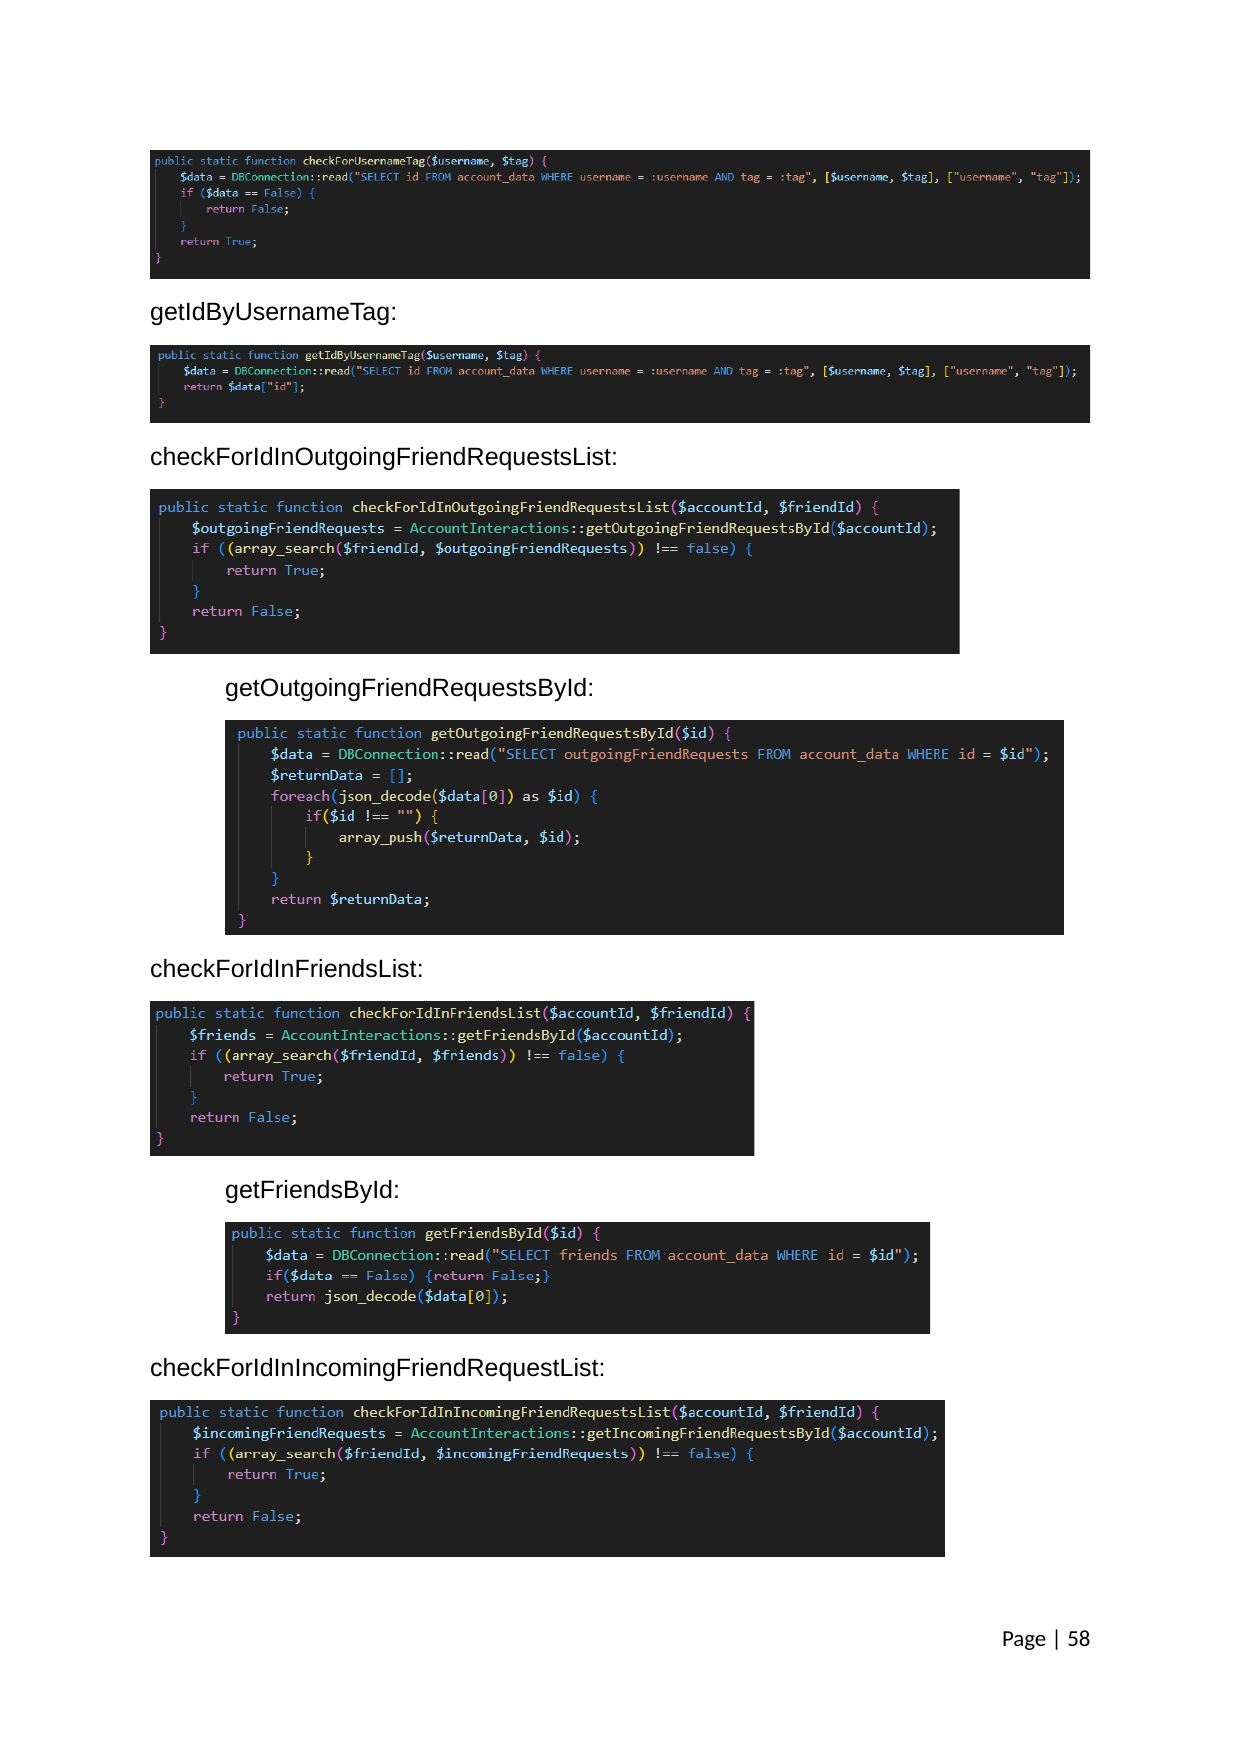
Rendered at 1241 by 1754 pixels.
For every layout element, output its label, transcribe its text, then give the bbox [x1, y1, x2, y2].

text getFriendsById: [150, 1175, 1090, 1203]
picture [150, 345, 1091, 423]
picture [225, 1222, 930, 1334]
text checkForIdInIncomingFriendRequestList: [150, 1353, 1090, 1381]
picture [150, 489, 960, 654]
text checkForIdInOutgoingFriendRequestsList: [150, 442, 1090, 471]
picture [150, 1400, 945, 1557]
picture [225, 720, 1064, 935]
picture [150, 150, 1091, 279]
text checkForIdInFriendsList: [150, 954, 1090, 983]
text getIdByUsernameTag: [150, 297, 1090, 326]
text getOutgoingFriendRequestsById: [150, 672, 1090, 701]
picture [150, 1001, 755, 1156]
